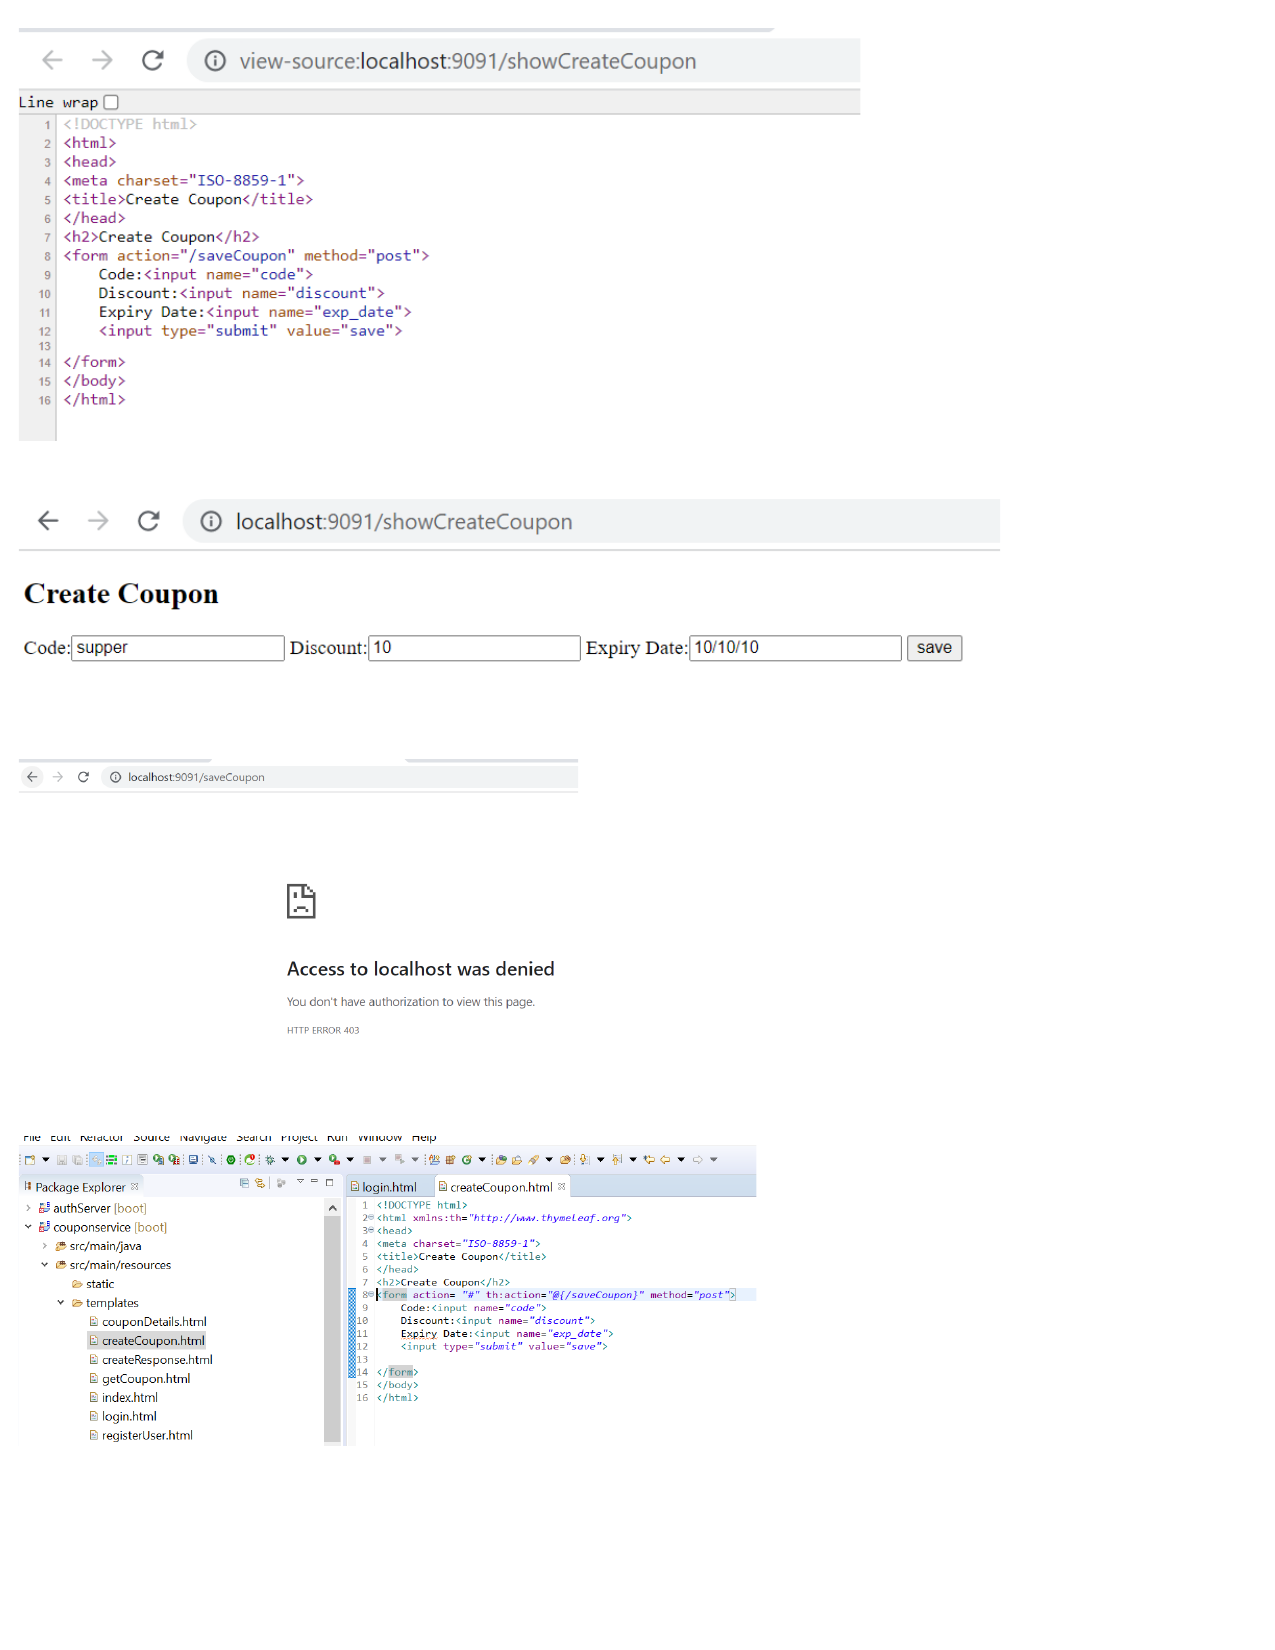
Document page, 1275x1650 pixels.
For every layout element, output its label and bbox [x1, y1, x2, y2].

picture [18, 759, 579, 1080]
picture [18, 1136, 757, 1446]
picture [18, 28, 861, 441]
picture [18, 496, 1001, 731]
